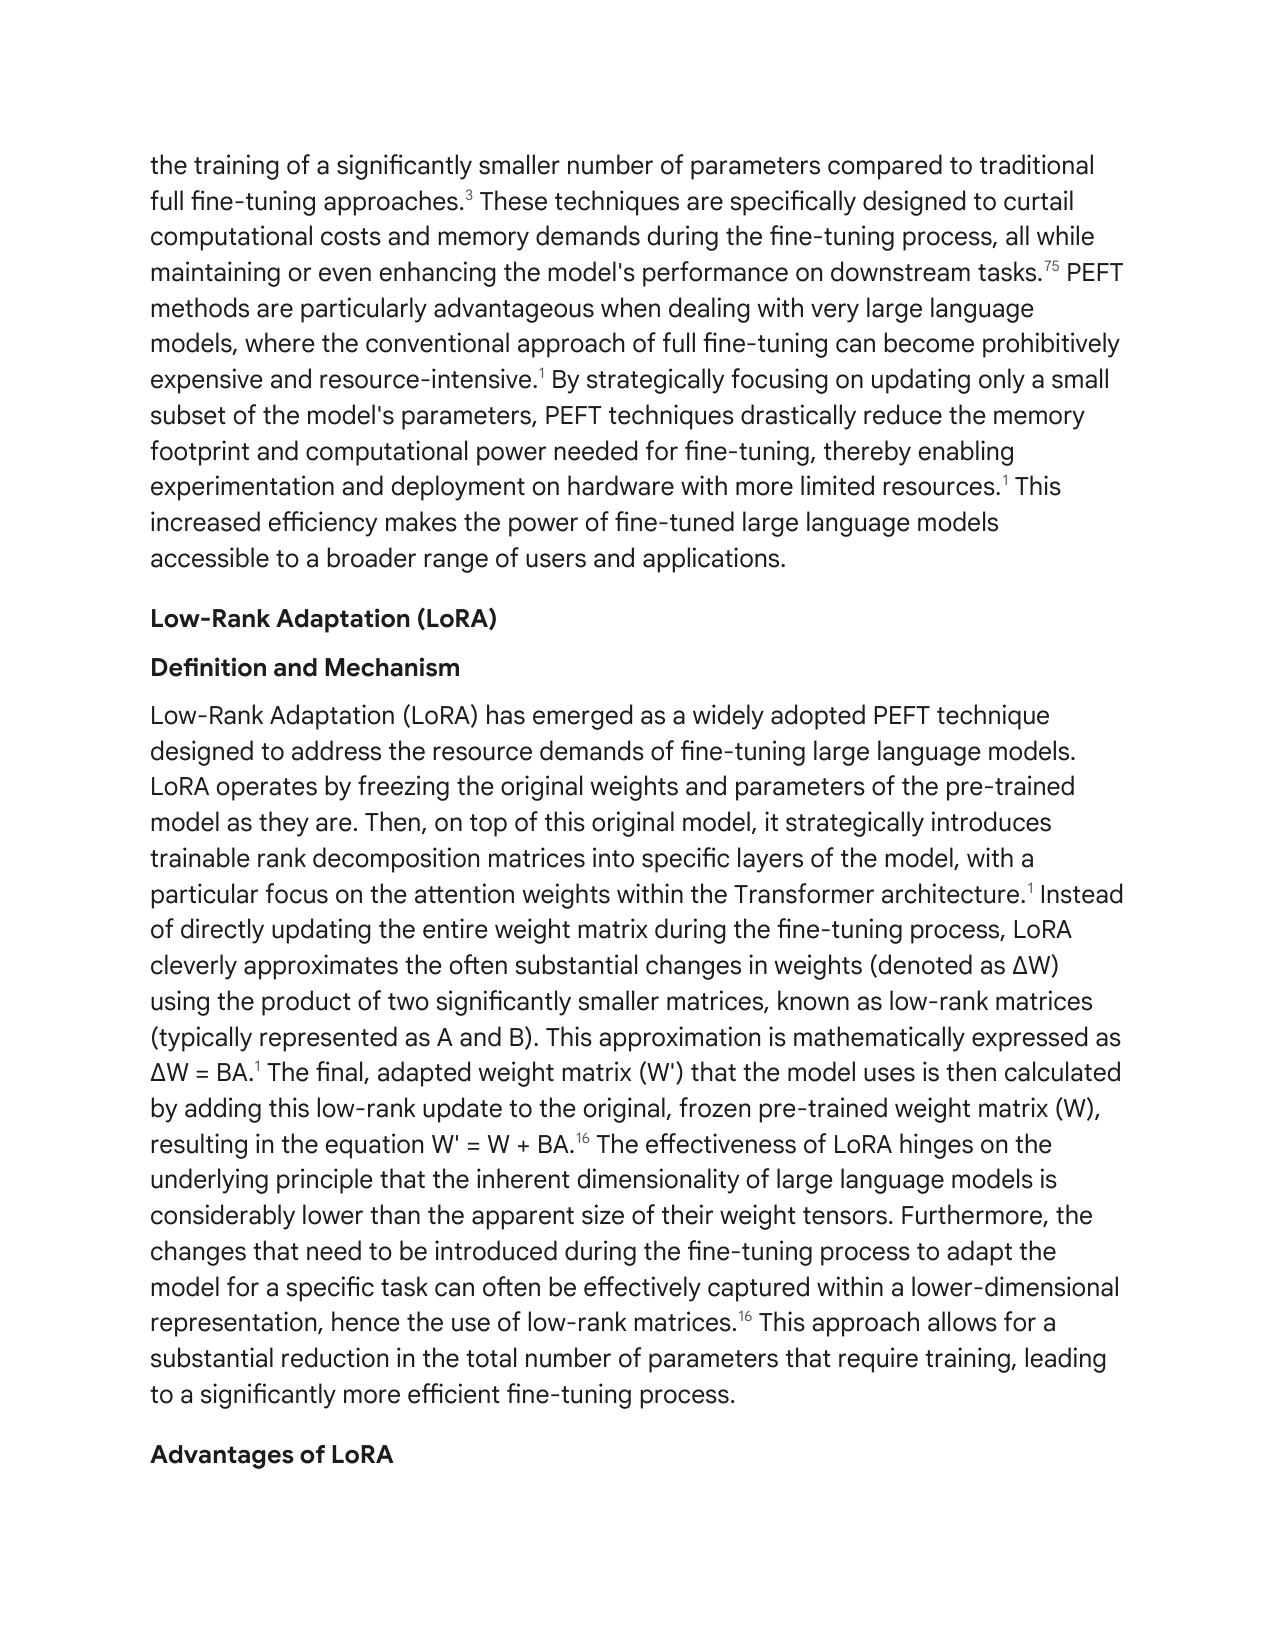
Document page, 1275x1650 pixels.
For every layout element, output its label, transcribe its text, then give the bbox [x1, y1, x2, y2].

subtitle Advantages of LoRA [150, 1440, 1125, 1471]
text Low-Rank Adaptation (LoRA) has emerged as a widely adopted PEFT technique designed to address the resource demands of fine-tuning large language models. LoRA operates by freezing the original weights and parameters of the pre-trained model as they are. Then, on top of this original model, it strategically introduces trainable rank decomposition matrices into specific layers of the model, with a particular focus on the attention weights within the Transformer architecture.1 Instead of directly updating the entire weight matrix during the fine-tuning process, LoRA cleverly approximates the often substantial changes in weights (denoted as ΔW) using the product of two significantly smaller matrices, known as low-rank matrices (typically represented as A and B). This approximation is mathematically expressed as ΔW = BA.1 The final, adapted weight matrix (W') that the model uses is then calculated by adding this low-rank update to the original, frozen pre-trained weight matrix (W), resulting in the equation W' = W + BA.16 The effectiveness of LoRA hinges on the underlying principle that the inherent dimensionality of large language models is considerably lower than the apparent size of their weight tensors. Furthermore, the changes that need to be introduced during the fine-tuning process to adapt the model for a specific task can often be effectively captured within a lower-dimensional representation, hence the use of low-rank matrices.16 This approach allows for a substantial reduction in the total number of parameters that require training, leading to a significantly more efficient fine-tuning process. [150, 700, 1125, 1410]
subtitle Low-Rank Adaptation (LoRA) [150, 604, 1125, 635]
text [150, 150, 1125, 574]
subtitle Definition and Mechanism [150, 652, 1125, 683]
